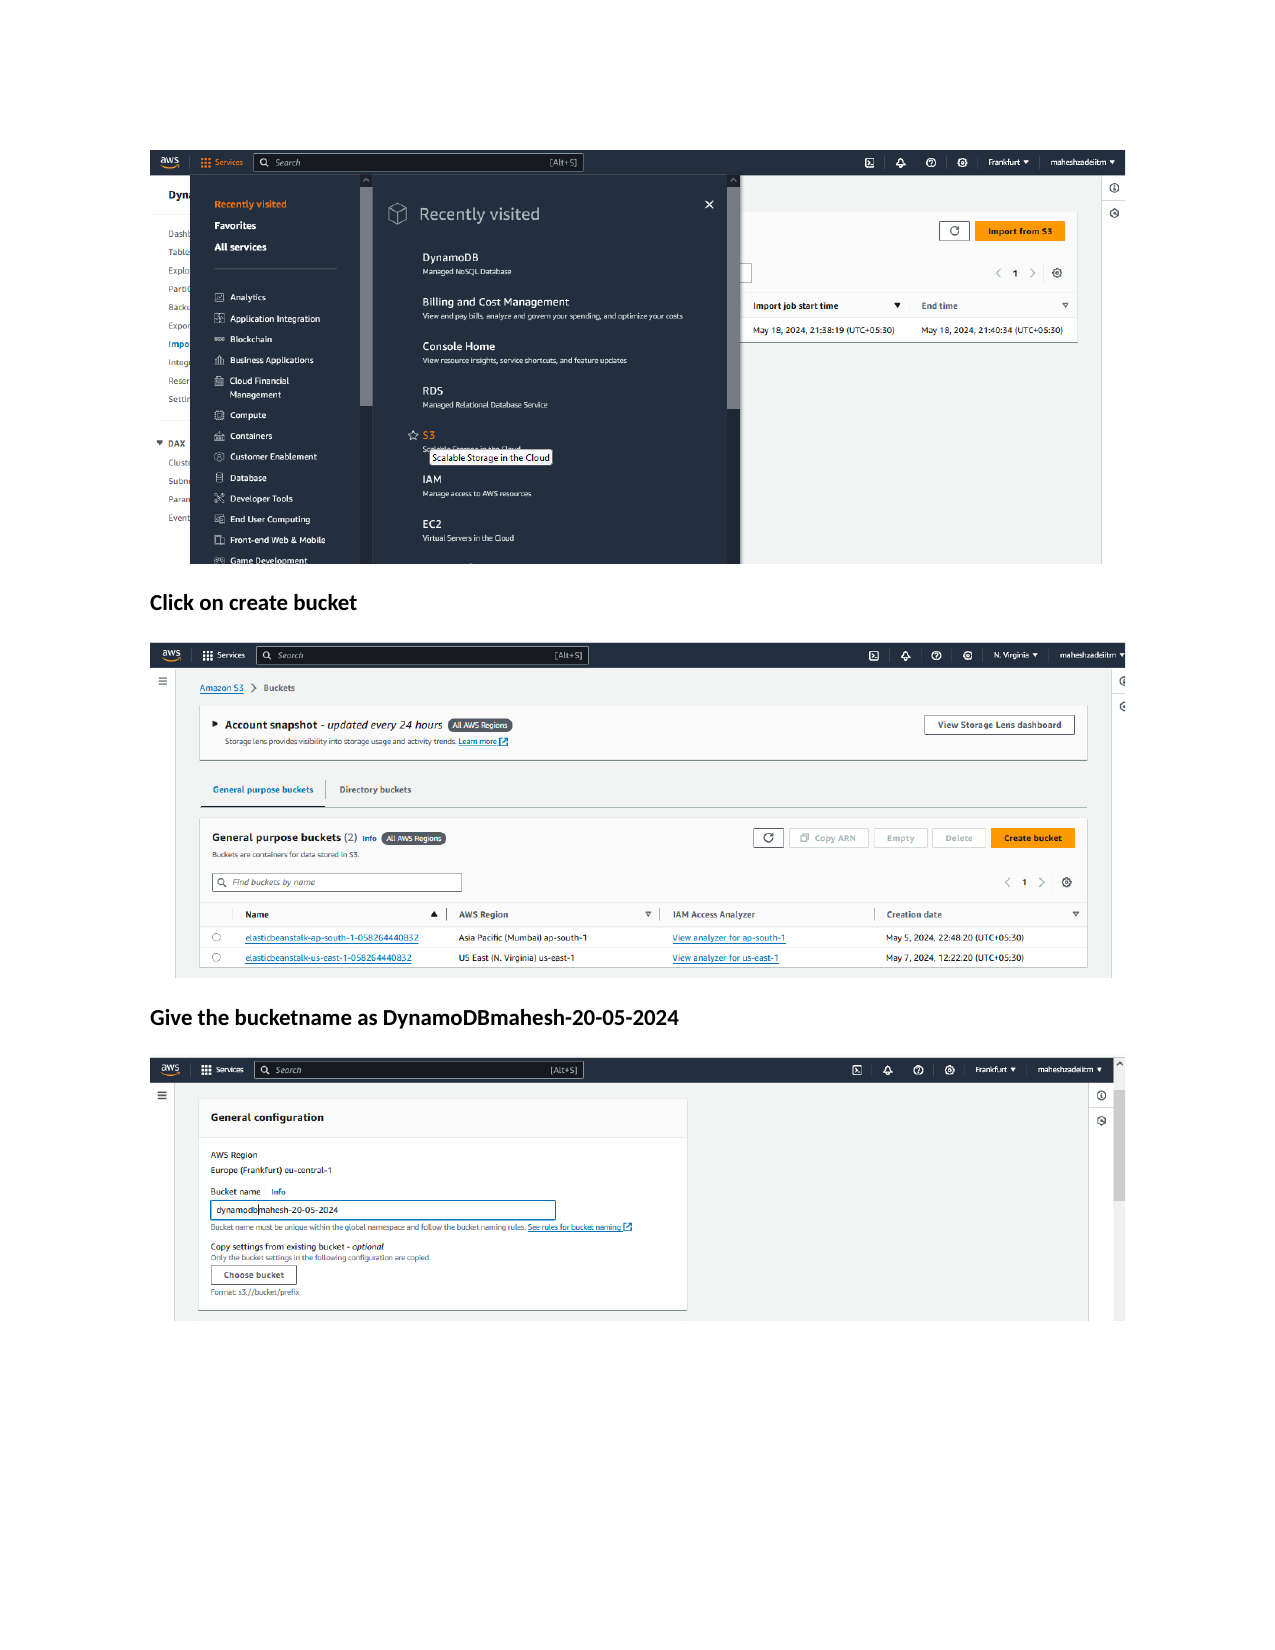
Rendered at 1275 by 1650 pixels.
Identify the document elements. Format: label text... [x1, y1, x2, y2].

text Give the bucketname as DynamoDBmahesh-20-05-2024 [150, 1003, 1125, 1031]
text Click on create bucket [150, 588, 1125, 617]
picture [150, 1055, 1125, 1321]
picture [150, 641, 1125, 978]
picture [150, 150, 1125, 564]
